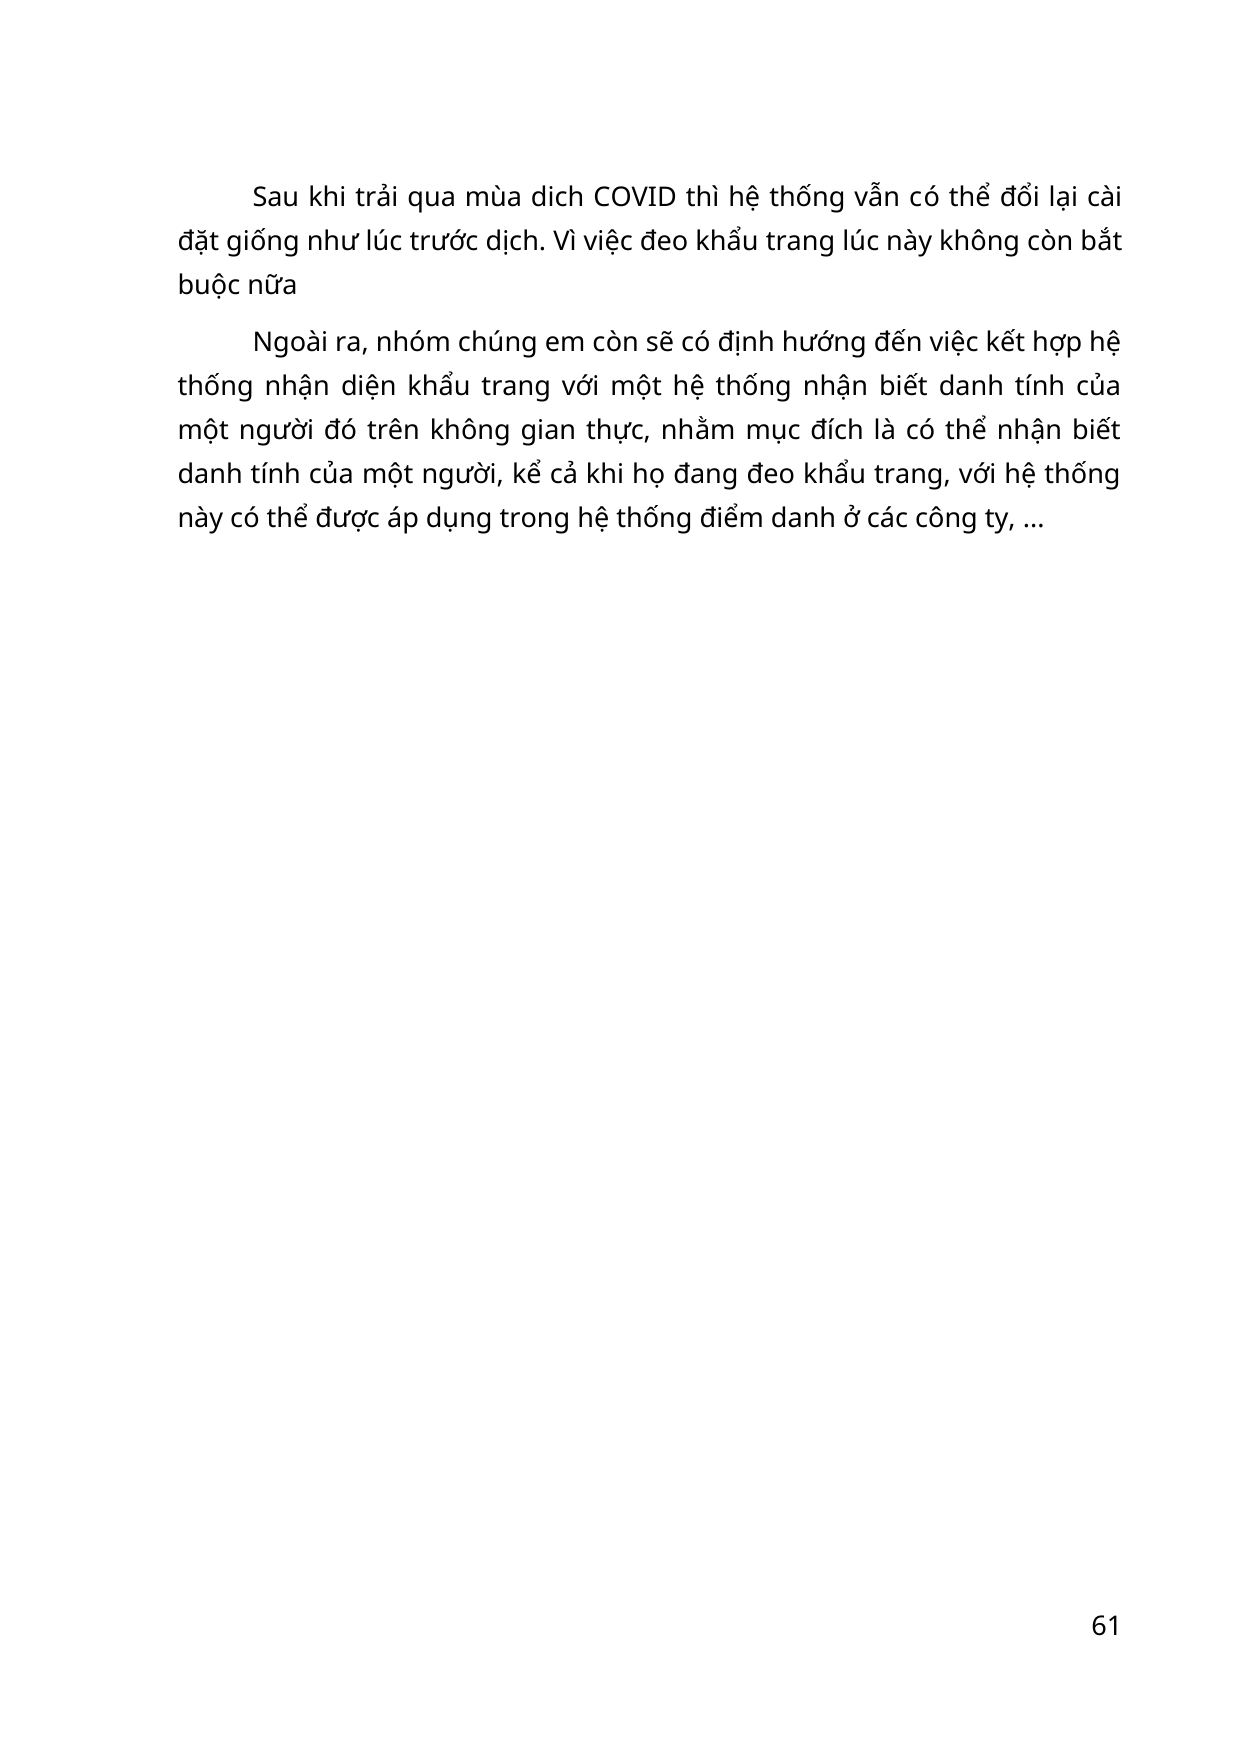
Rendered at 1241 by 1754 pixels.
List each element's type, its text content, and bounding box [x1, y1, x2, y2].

text Ngoài ra, nhóm chúng em còn sẽ có định hướng đến việc kết hợp hệ thống nhận diện khẩu trang với một hệ thống nhận biết danh tính của một người đó trên không gian thực, nhằm mục đích là có thể nhận biết danh tính của một người, kể cả khi họ đang đeo khẩu trang, với hệ thống này có thể được áp dụng trong hệ thống điểm danh ở các công ty, ... [177, 322, 1122, 536]
text Sau khi trải qua mùa dich COVID thì hệ thống vẫn có thể đổi lại cài đặt giống như lúc trước dịch. Vì việc đeo khẩu trang lúc này không còn bắt buộc nữa [177, 177, 1122, 302]
